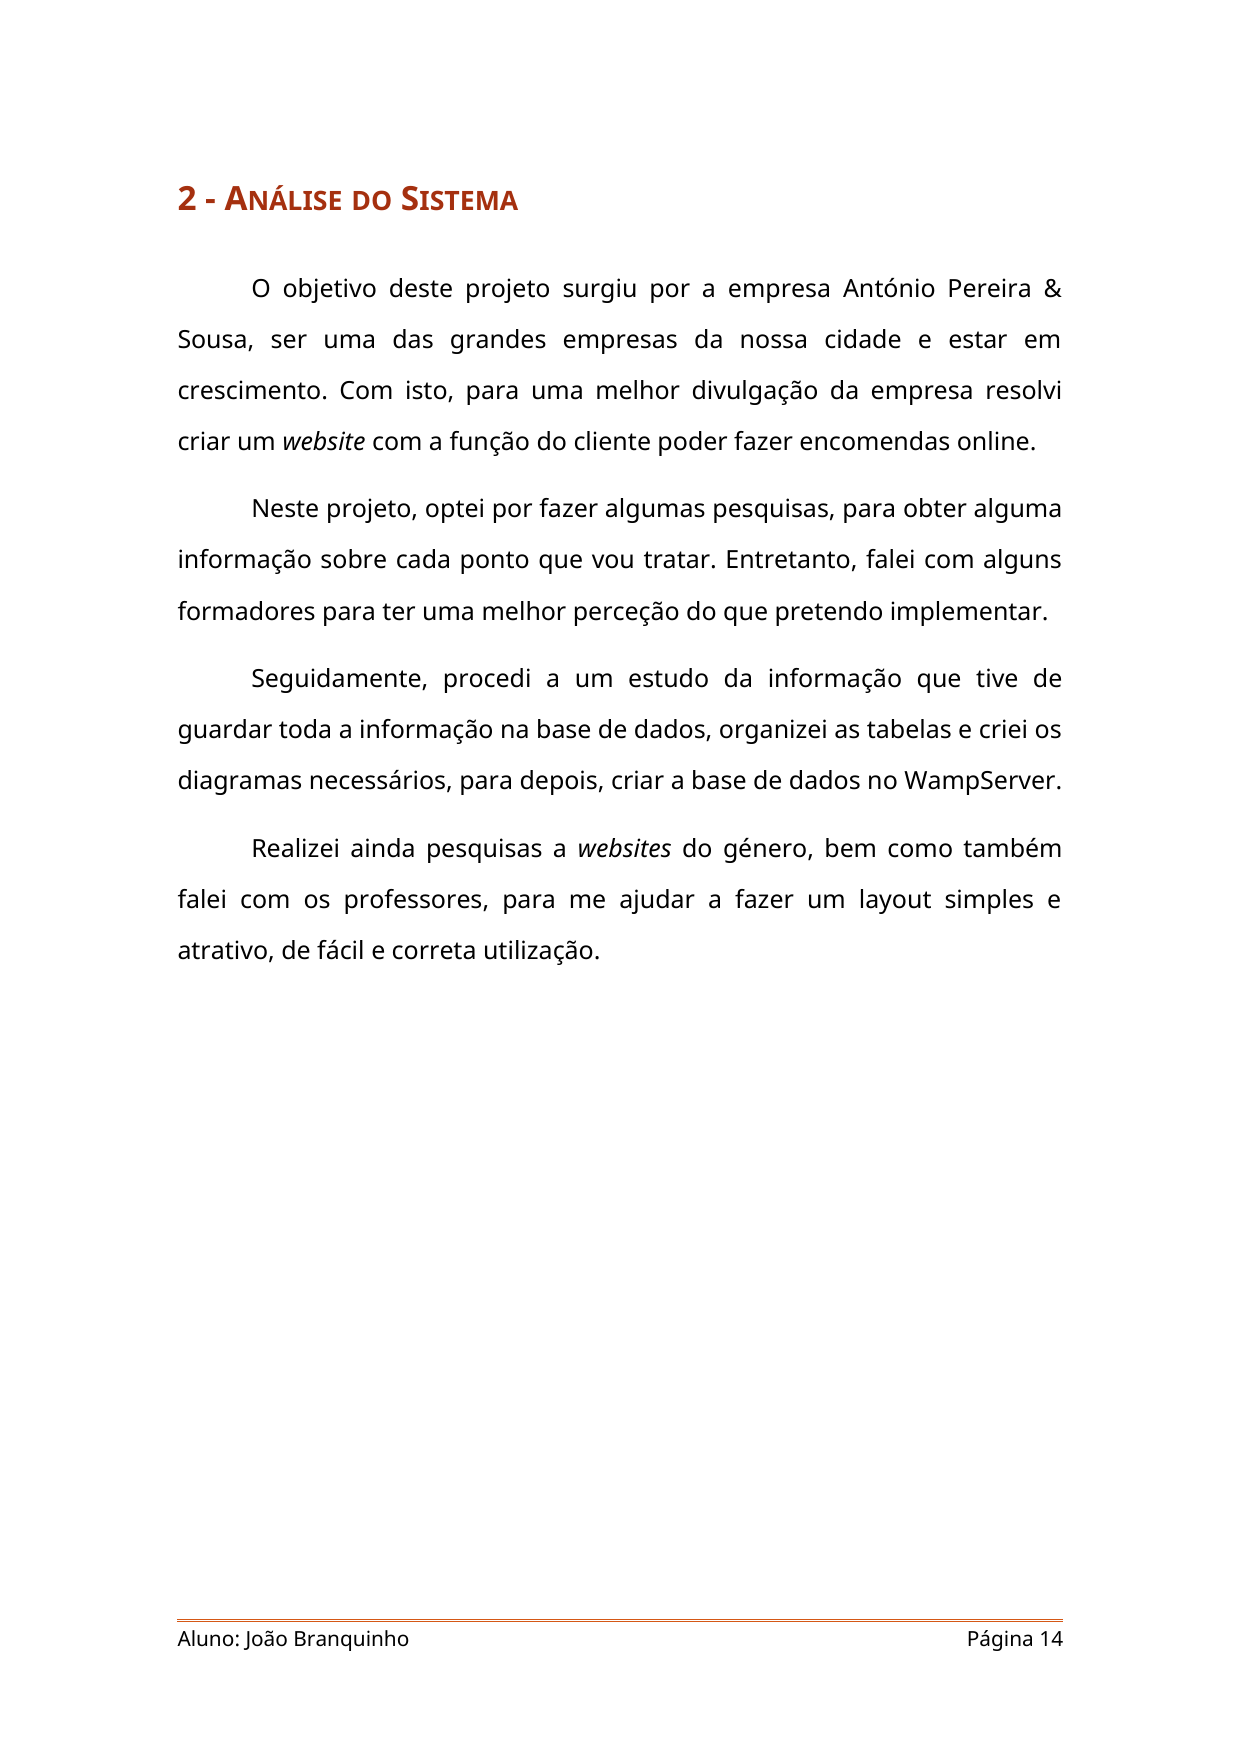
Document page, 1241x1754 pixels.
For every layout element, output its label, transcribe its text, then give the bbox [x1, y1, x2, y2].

text O objetivo deste projeto surgiu por a empresa António Pereira & Sousa, ser uma das grandes empresas da nossa cidade e estar em crescimento. Com isto, para uma melhor divulgação da empresa resolvi criar um website com a função do cliente poder fazer encomendas online. [177, 270, 1063, 457]
text Realizei ainda pesquisas a websites do género, bem como também falei com os professores, para me ajudar a fazer um layout simples e atrativo, de fácil e correta utilização. [177, 831, 1063, 967]
subtitle 2 - Análise do Sistema [177, 174, 1063, 220]
text Seguidamente, procedi a um estudo da informação que tive de guardar toda a informação na base de dados, organizei as tabelas e criei os diagramas necessários, para depois, criar a base de dados no WampServer. [177, 661, 1063, 797]
text Neste projeto, optei por fazer algumas pesquisas, para obter alguma informação sobre cada ponto que vou tratar. Entretanto, falei com alguns formadores para ter uma melhor perceção do que pretendo implementar. [177, 491, 1063, 627]
